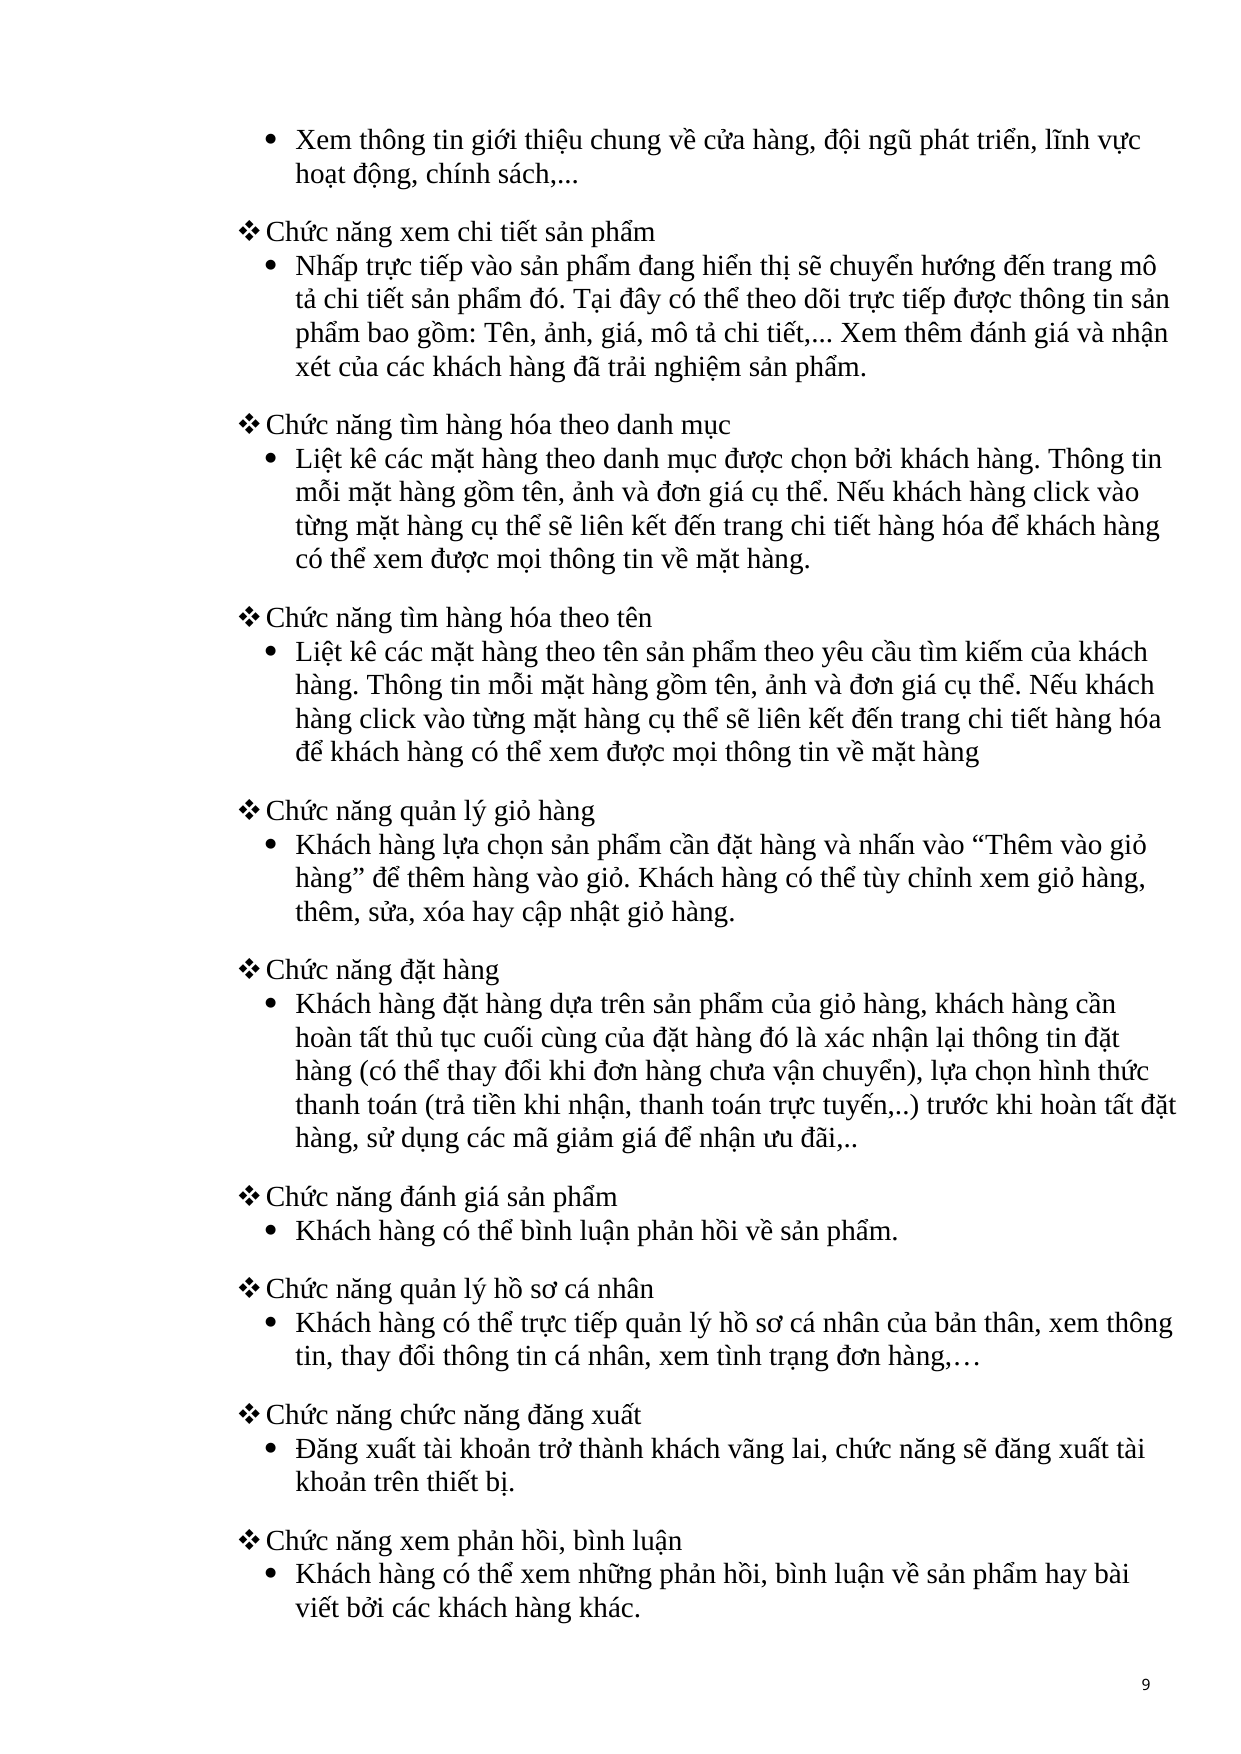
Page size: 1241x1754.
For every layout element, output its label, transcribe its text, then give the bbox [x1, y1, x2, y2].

list Chức năng xem phản hồi, bình luận [236, 1523, 1180, 1557]
list Chức năng chức năng đăng xuất [236, 1397, 1180, 1431]
list Chức năng tìm hàng hóa theo danh mục [236, 407, 1180, 441]
list Khách hàng lựa chọn sản phẩm cần đặt hàng và nhấn vào “Thêm vào giỏ hàng” để thêm hàng vào giỏ. Khách hàng có thể tùy chỉnh xem giỏ hàng, thêm, sửa, xóa hay cập nhật giỏ hàng. [266, 827, 1180, 927]
list Xem thông tin giới thiệu chung về cửa hàng, đội ngũ phát triển, lĩnh vực hoạt động, chính sách,... [266, 122, 1180, 189]
list Chức năng tìm hàng hóa theo tên [236, 600, 1180, 634]
list Khách hàng có thể xem những phản hồi, bình luận về sản phẩm hay bài viết bởi các khách hàng khác. [266, 1557, 1180, 1624]
list Liệt kê các mặt hàng theo danh mục được chọn bởi khách hàng. Thông tin mỗi mặt hàng gồm tên, ảnh và đơn giá cụ thể. Nếu khách hàng click vào từng mặt hàng cụ thể sẽ liên kết đến trang chi tiết hàng hóa để khách hàng có thể xem được mọi thông tin về mặt hàng. [266, 441, 1180, 575]
list Khách hàng có thể bình luận phản hồi về sản phẩm. [266, 1213, 1180, 1246]
list Chức năng quản lý hồ sơ cá nhân [236, 1271, 1180, 1305]
list Chức năng xem chi tiết sản phẩm [236, 214, 1180, 248]
list Khách hàng đặt hàng dựa trên sản phẩm của giỏ hàng, khách hàng cần hoàn tất thủ tục cuối cùng của đặt hàng đó là xác nhận lại thông tin đặt hàng (có thể thay đổi khi đơn hàng chưa vận chuyển), lựa chọn hình thức thanh toán (trả tiền khi nhận, thanh toán trực tuyến,..) trước khi hoàn tất đặt hàng, sử dụng các mã giảm giá để nhận ưu đãi,.. [266, 986, 1180, 1154]
list Liệt kê các mặt hàng theo tên sản phẩm theo yêu cầu tìm kiếm của khách hàng. Thông tin mỗi mặt hàng gồm tên, ảnh và đơn giá cụ thể. Nếu khách hàng click vào từng mặt hàng cụ thể sẽ liên kết đến trang chi tiết hàng hóa để khách hàng có thể xem được mọi thông tin về mặt hàng [266, 634, 1180, 768]
list Đăng xuất tài khoản trở thành khách vãng lai, chức năng sẽ đăng xuất tài khoản trên thiết bị. [266, 1431, 1180, 1498]
list Chức năng đánh giá sản phẩm [236, 1179, 1180, 1213]
list Chức năng quản lý giỏ hàng [236, 793, 1180, 827]
list Nhấp trực tiếp vào sản phẩm đang hiển thị sẽ chuyển hướng đến trang mô tả chi tiết sản phẩm đó. Tại đây có thể theo dõi trực tiếp được thông tin sản phẩm bao gồm: Tên, ảnh, giá, mô tả chi tiết,... Xem thêm đánh giá và nhận xét của các khách hàng đã trải nghiệm sản phẩm. [266, 248, 1180, 382]
list Khách hàng có thể trực tiếp quản lý hồ sơ cá nhân của bản thân, xem thông tin, thay đổi thông tin cá nhân, xem tình trạng đơn hàng,… [266, 1305, 1180, 1372]
list Chức năng đặt hàng [236, 952, 1180, 986]
